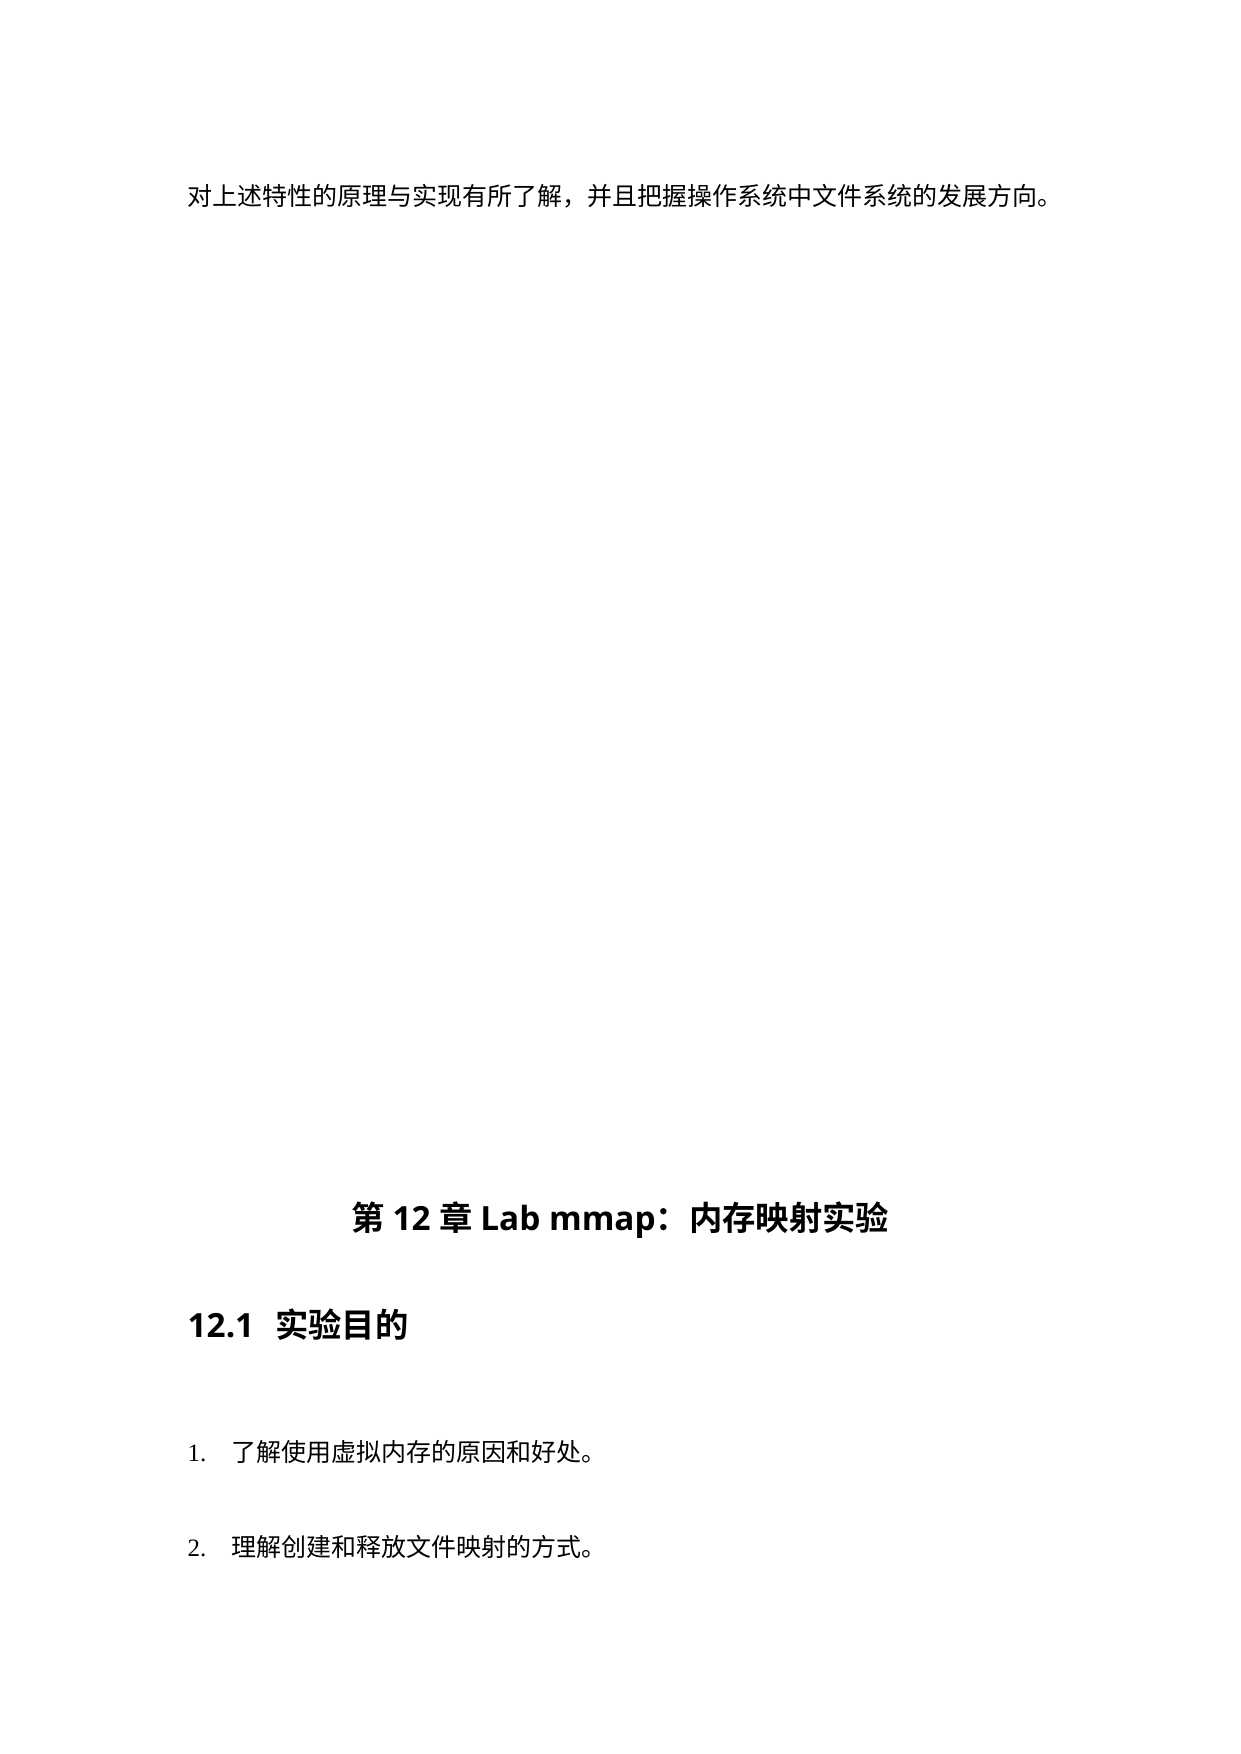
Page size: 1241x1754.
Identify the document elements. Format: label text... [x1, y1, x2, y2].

text 2. 理解创建和释放文件映射的方式。 [187, 1513, 1053, 1578]
text 1. 了解使用虚拟内存的原因和好处。 [187, 1418, 1053, 1483]
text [187, 162, 1053, 227]
subtitle 12.1 实验目的 [187, 1291, 1053, 1356]
subtitle 第 12 章 Lab mmap：内存映射实验 [187, 1184, 1053, 1249]
